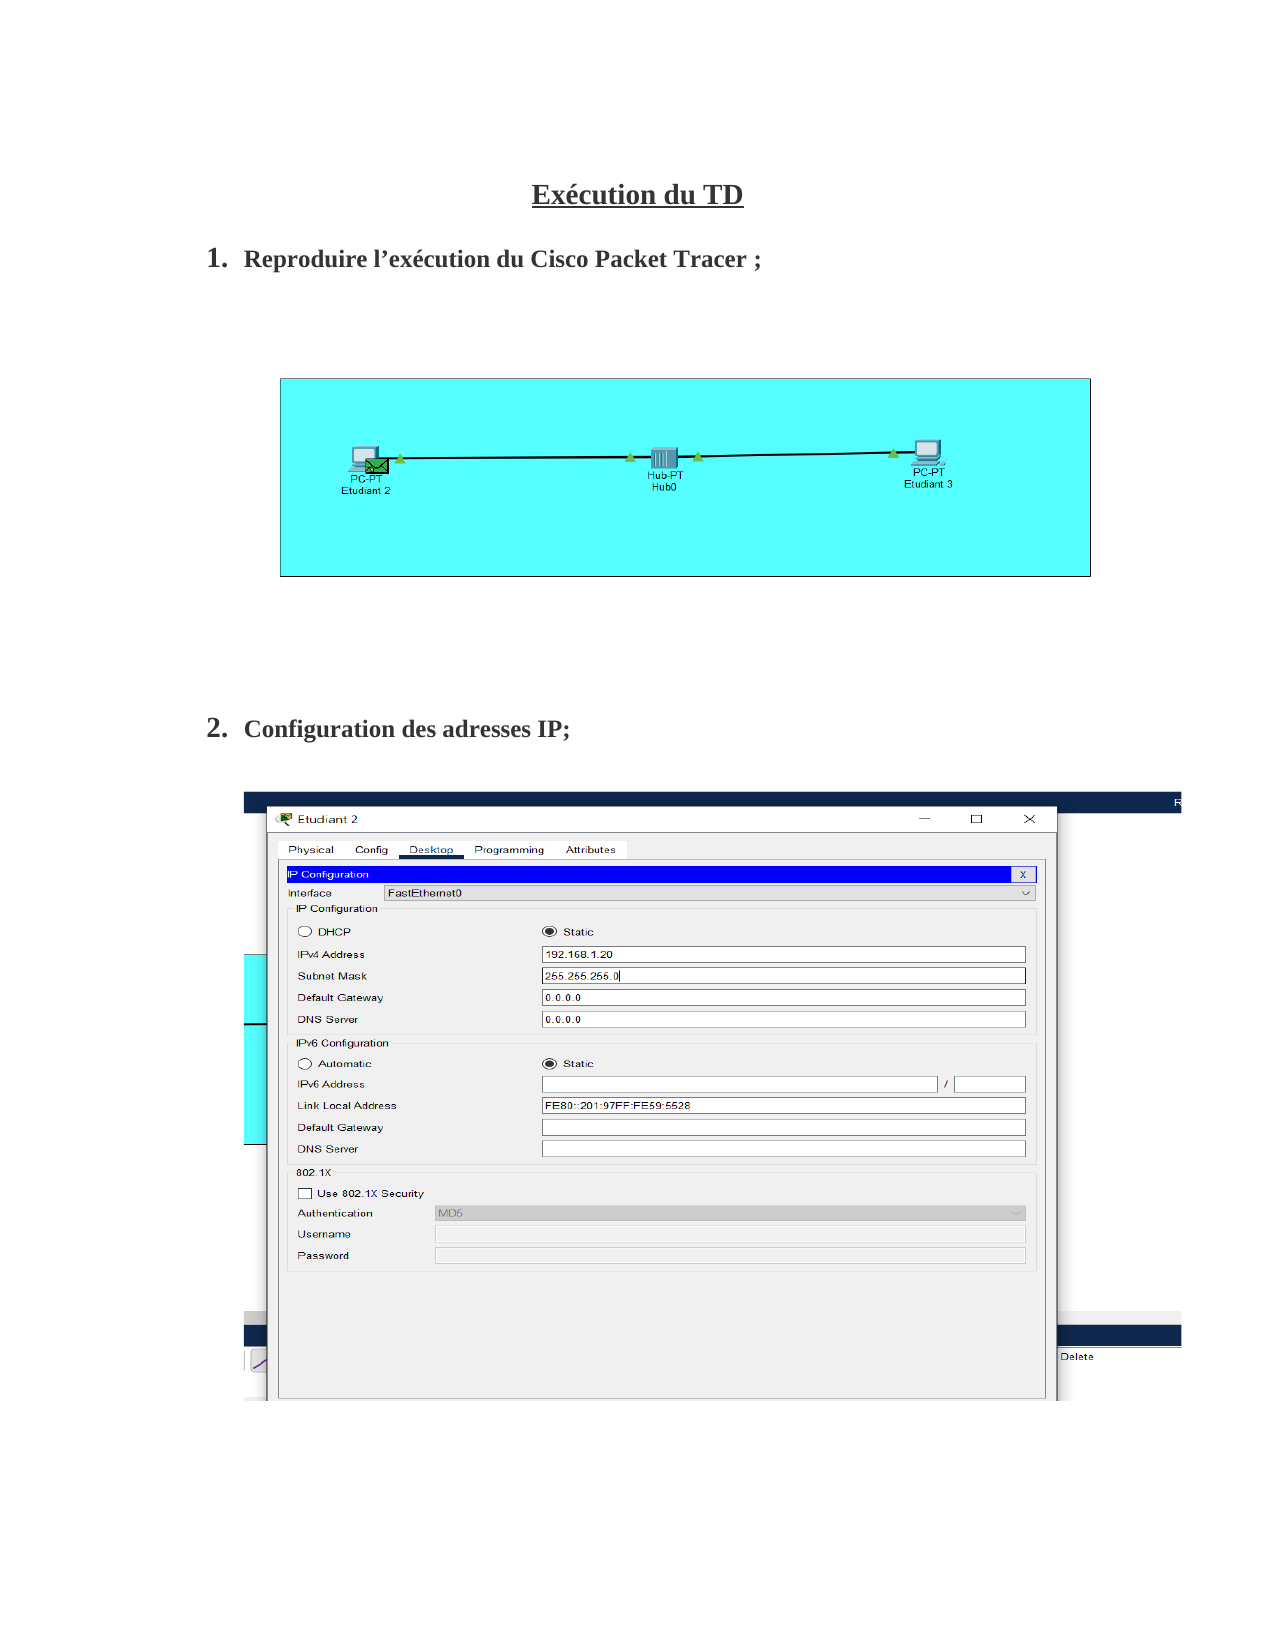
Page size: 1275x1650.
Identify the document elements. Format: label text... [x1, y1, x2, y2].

picture [243, 772, 1182, 1401]
text Exécution du TD [169, 177, 1106, 211]
picture [243, 302, 1181, 681]
list Reproduire l’exécution du Cisco Packet Tracer ; [206, 240, 1106, 274]
list Configuration des adresses IP; [206, 710, 1106, 744]
